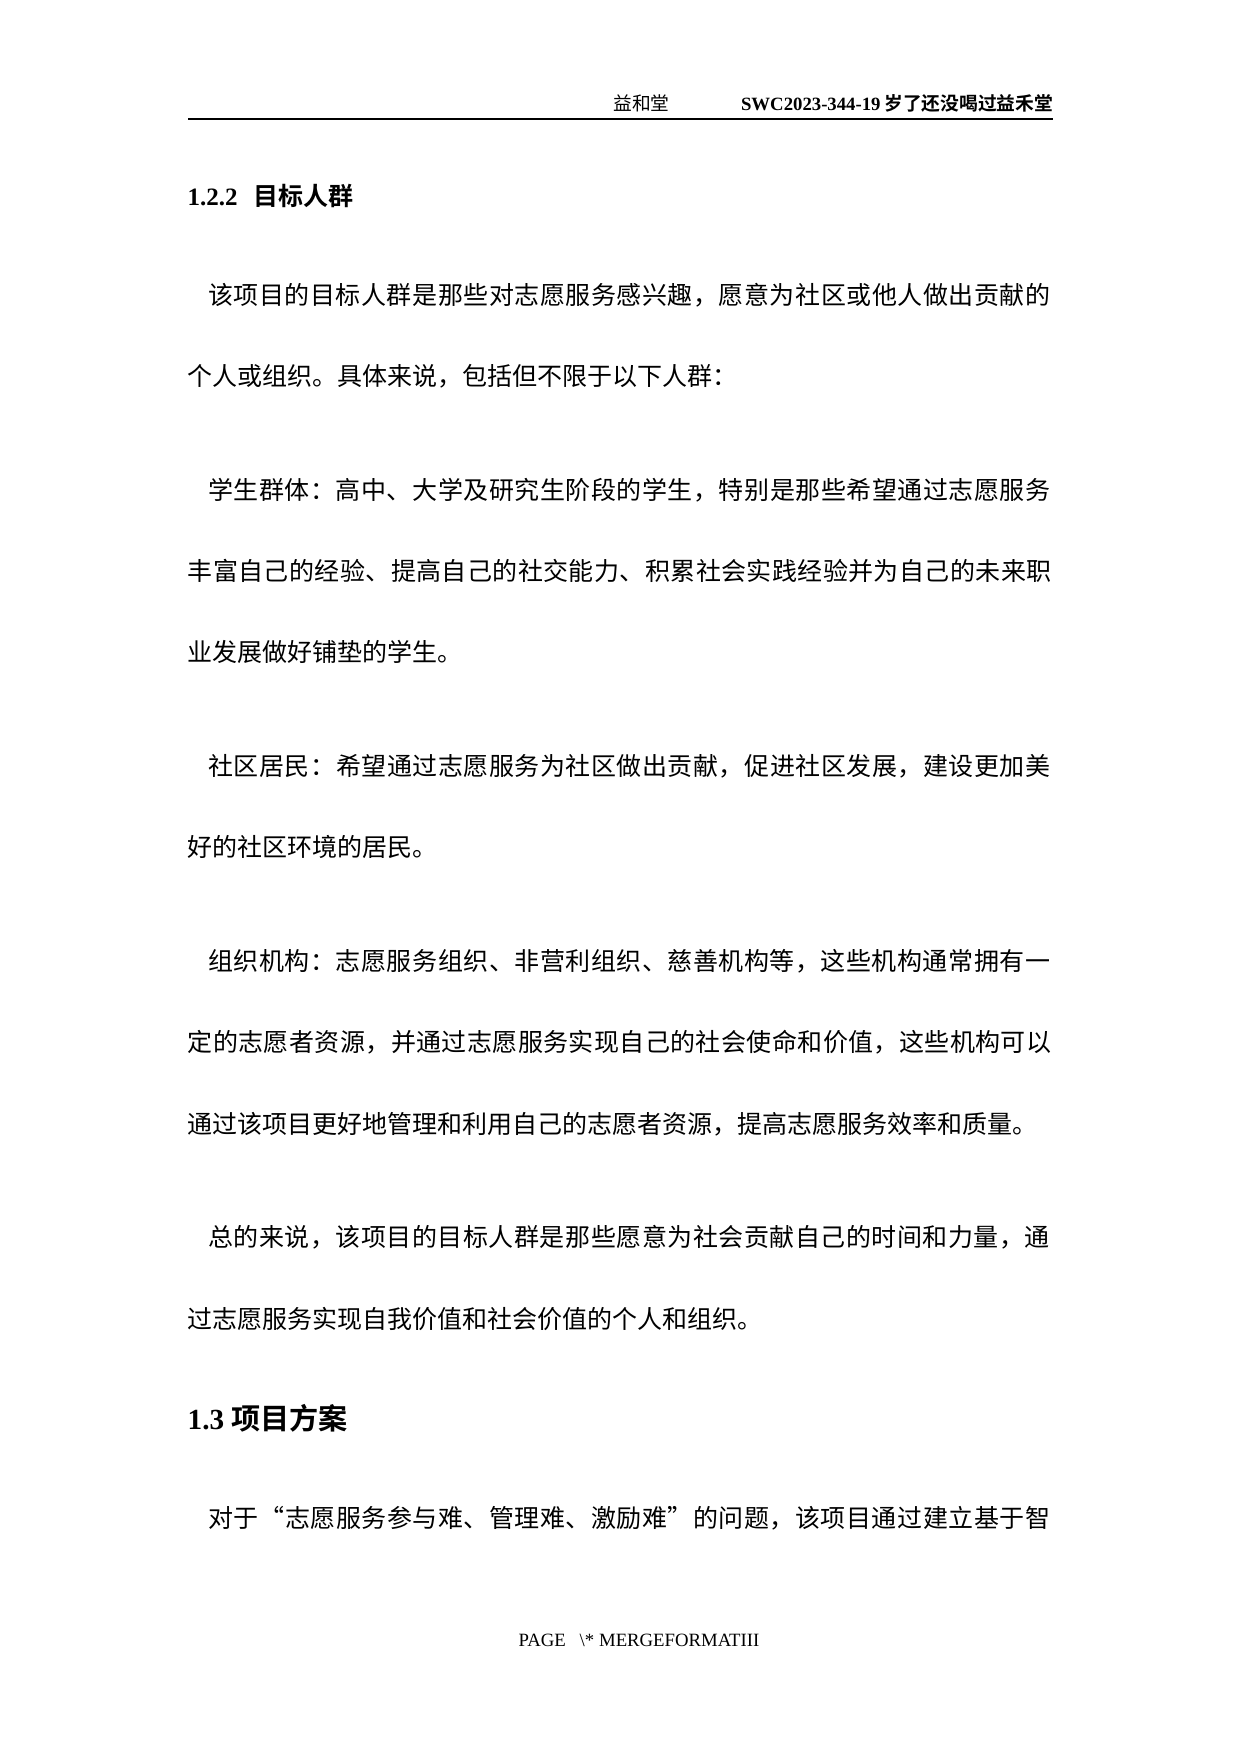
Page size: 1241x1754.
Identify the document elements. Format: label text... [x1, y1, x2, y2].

text 组织机构：志愿服务组织、非营利组织、慈善机构等，这些机构通常拥有一定的志愿者资源，并通过志愿服务实现自己的社会使命和价值，这些机构可以通过该项目更好地管理和利用自己的志愿者资源，提高志愿服务效率和质量。 [187, 927, 1053, 1155]
subtitle 项目方案 [187, 1384, 1053, 1449]
subtitle 目标人群 [187, 162, 1053, 227]
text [187, 1484, 1053, 1549]
text 该项目的目标人群是那些对志愿服务感兴趣，愿意为社区或他人做出贡献的个人或组织。具体来说，包括但不限于以下人群： [187, 261, 1053, 407]
text 总的来说，该项目的目标人群是那些愿意为社会贡献自己的时间和力量，通过志愿服务实现自我价值和社会价值的个人和组织。 [187, 1203, 1053, 1350]
text 学生群体：高中、大学及研究生阶段的学生，特别是那些希望通过志愿服务丰富自己的经验、提高自己的社交能力、积累社会实践经验并为自己的未来职业发展做好铺垫的学生。 [187, 456, 1053, 683]
text 社区居民：希望通过志愿服务为社区做出贡献，促进社区发展，建设更加美好的社区环境的居民。 [187, 732, 1053, 878]
